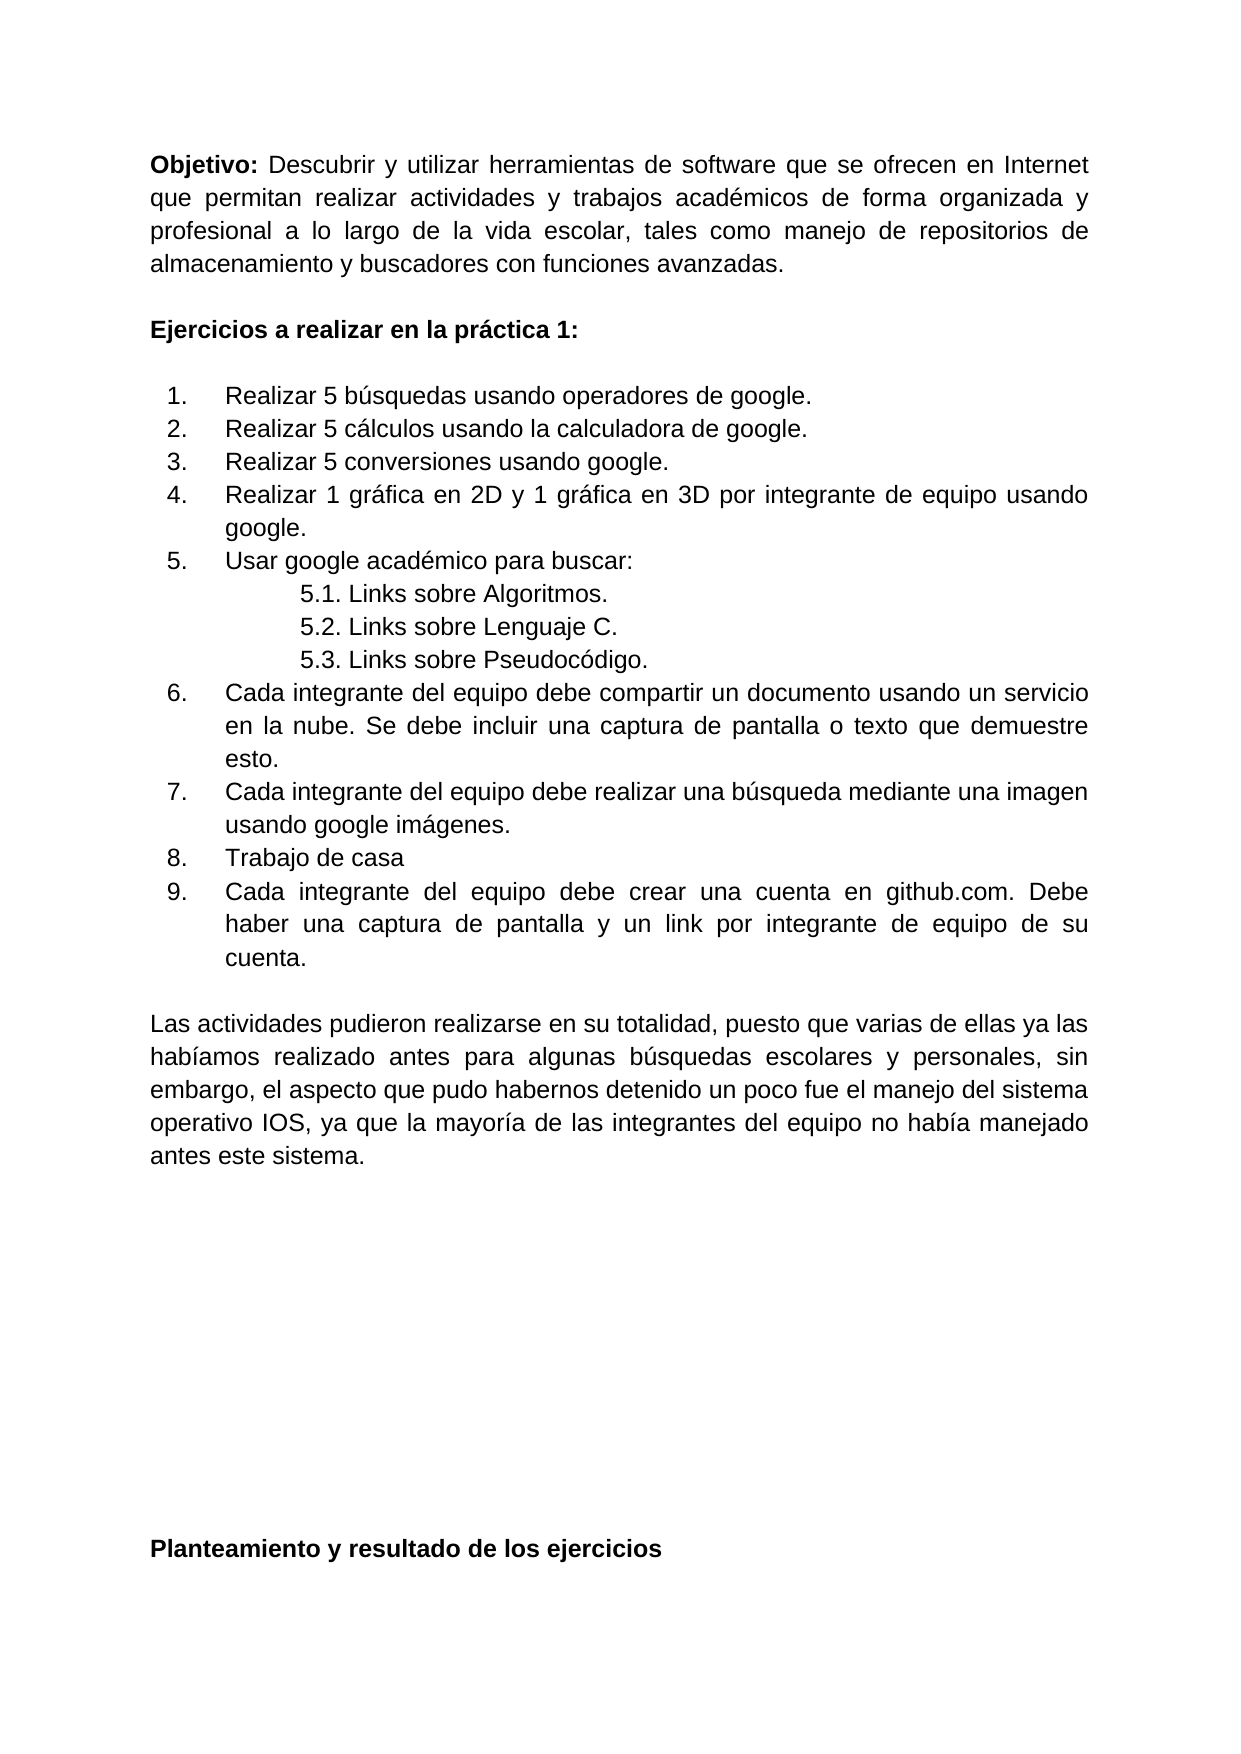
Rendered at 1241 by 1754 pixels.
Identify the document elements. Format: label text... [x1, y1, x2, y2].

list Realizar 1 gráfica en 2D y 1 gráfica en 3D por integrante de equipo usando google. [187, 480, 1090, 542]
text 5.3. Links sobre Pseudocódigo. [300, 645, 1090, 674]
text Planteamiento y resultado de los ejercicios [150, 1534, 1090, 1563]
list Realizar 5 cálculos usando la calculadora de google. [187, 414, 1090, 443]
list Cada integrante del equipo debe compartir un documento usando un servicio en la nube. Se debe incluir una captura de pantalla o texto que demuestre esto. [187, 678, 1090, 773]
text Ejercicios a realizar en la práctica 1: [150, 315, 1090, 344]
text Objetivo: Descubrir y utilizar herramientas de software que se ofrecen en Internet que permitan realizar actividades y trabajos académicos de forma organizada y profesional a lo largo de la vida escolar, tales como manejo de repositorios de almacenamiento y buscadores con funciones avanzadas. [150, 150, 1090, 278]
text Las actividades pudieron realizarse en su totalidad, puesto que varias de ellas ya las habíamos realizado antes para algunas búsquedas escolares y personales, sin embargo, el aspecto que pudo habernos detenido un poco fue el manejo del sistema operativo IOS, ya que la mayoría de las integrantes del equipo no había manejado antes este sistema. [150, 1008, 1090, 1169]
list Usar google académico para buscar: [187, 546, 1090, 575]
list Realizar 5 conversiones usando google. [187, 447, 1090, 476]
list Cada integrante del equipo debe realizar una búsqueda mediante una imagen usando google imágenes. [187, 777, 1090, 839]
list Realizar 5 búsquedas usando operadores de google. [187, 381, 1090, 410]
text 5.2. Links sobre Lenguaje C. [300, 612, 1090, 641]
text 5.1. Links sobre Algoritmos. [300, 579, 1090, 608]
list Trabajo de casa [187, 843, 1090, 872]
list Cada integrante del equipo debe crear una cuenta en github.com. Debe haber una captura de pantalla y un link por integrante de equipo de su cuenta. [187, 876, 1090, 971]
